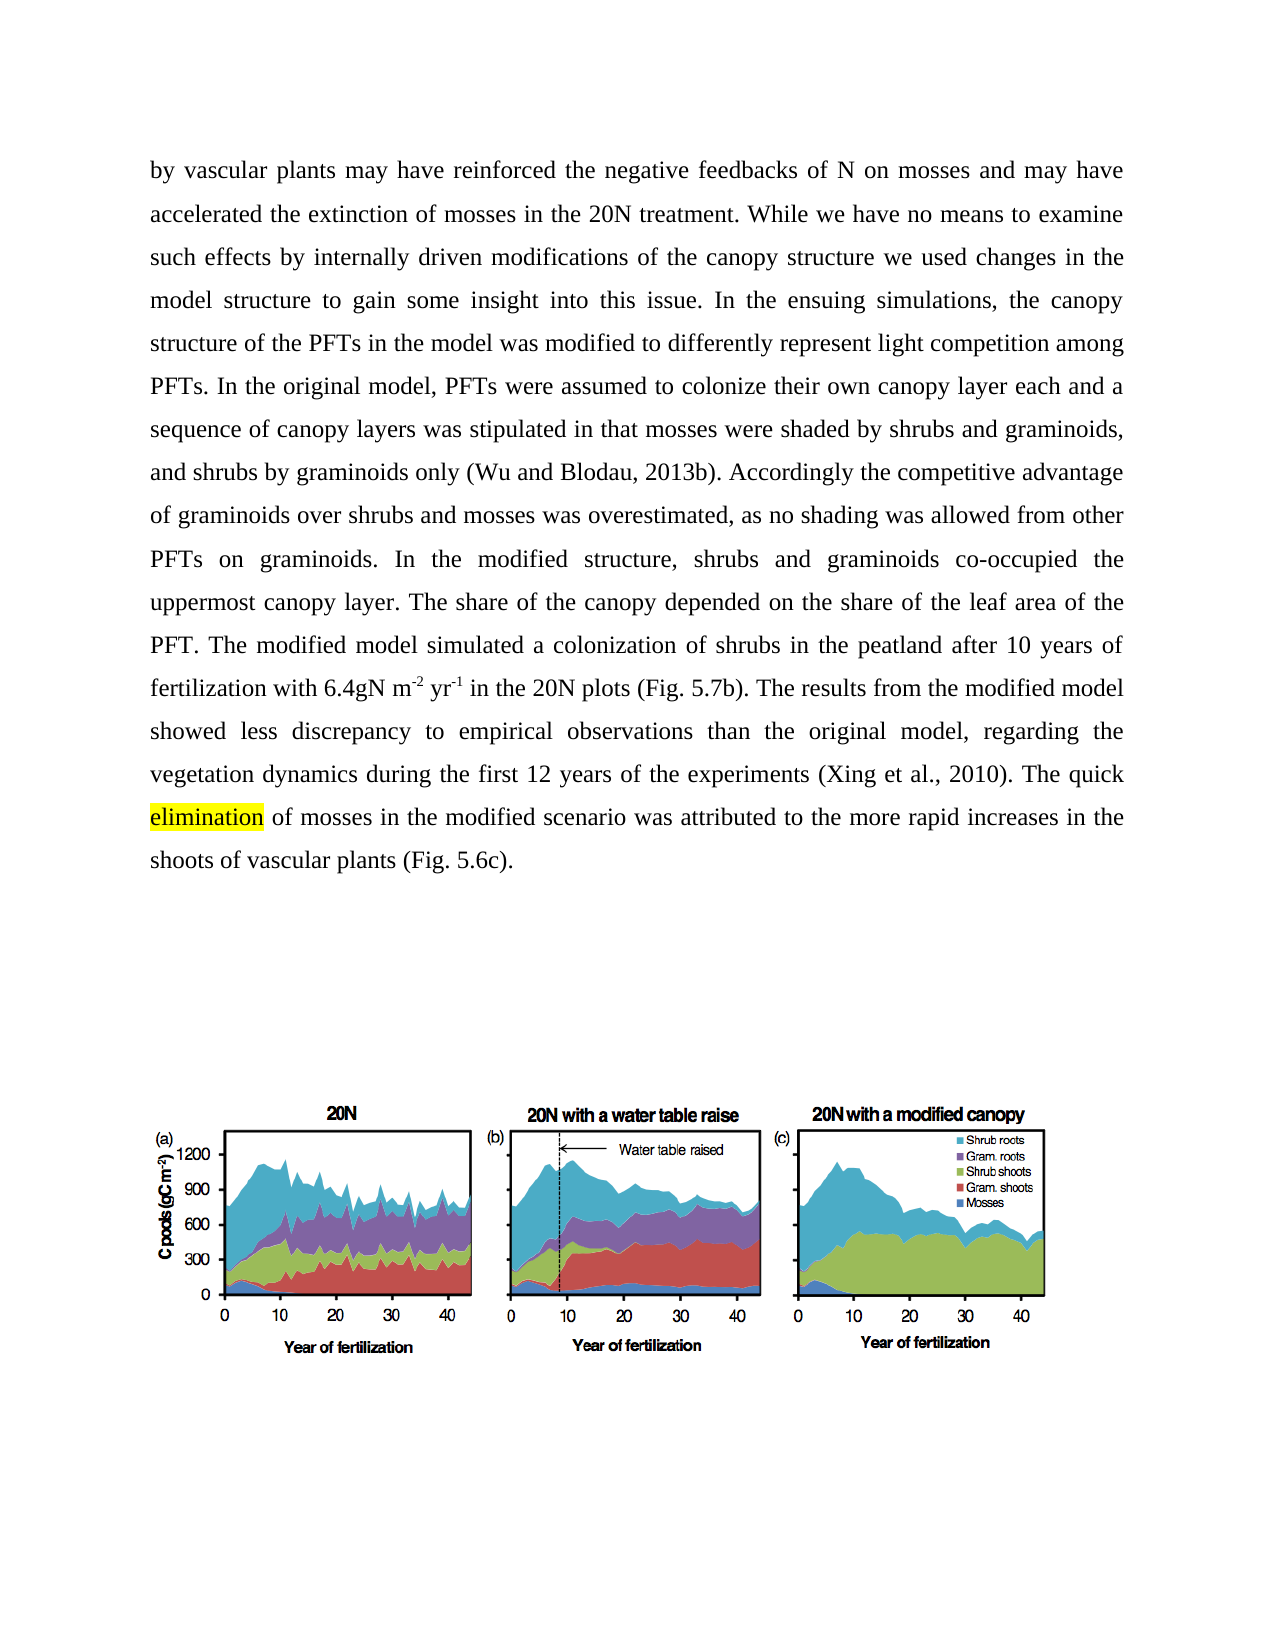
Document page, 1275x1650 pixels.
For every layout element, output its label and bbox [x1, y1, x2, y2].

picture [150, 1087, 1054, 1364]
text [150, 156, 1125, 874]
